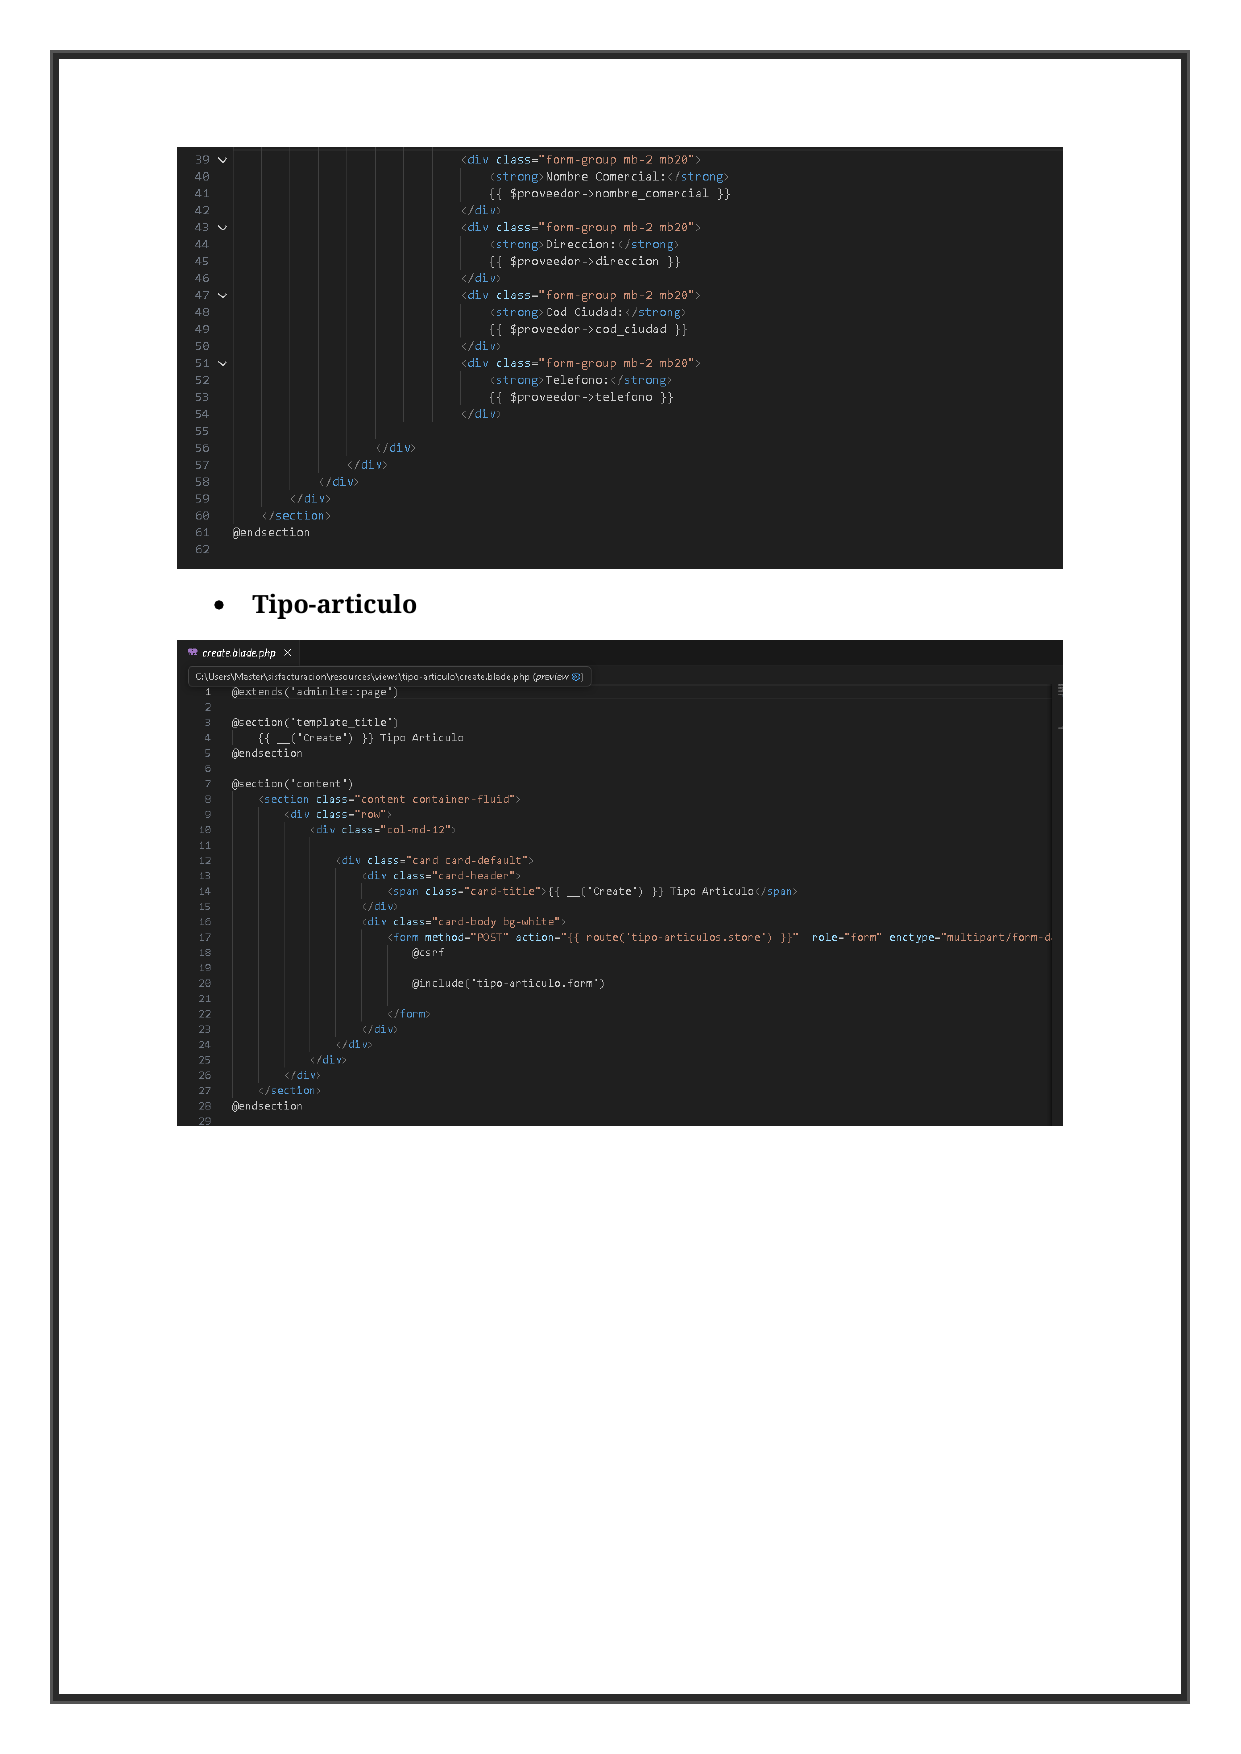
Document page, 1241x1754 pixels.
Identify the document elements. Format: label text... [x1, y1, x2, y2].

list Tipo-articulo [214, 587, 1063, 621]
